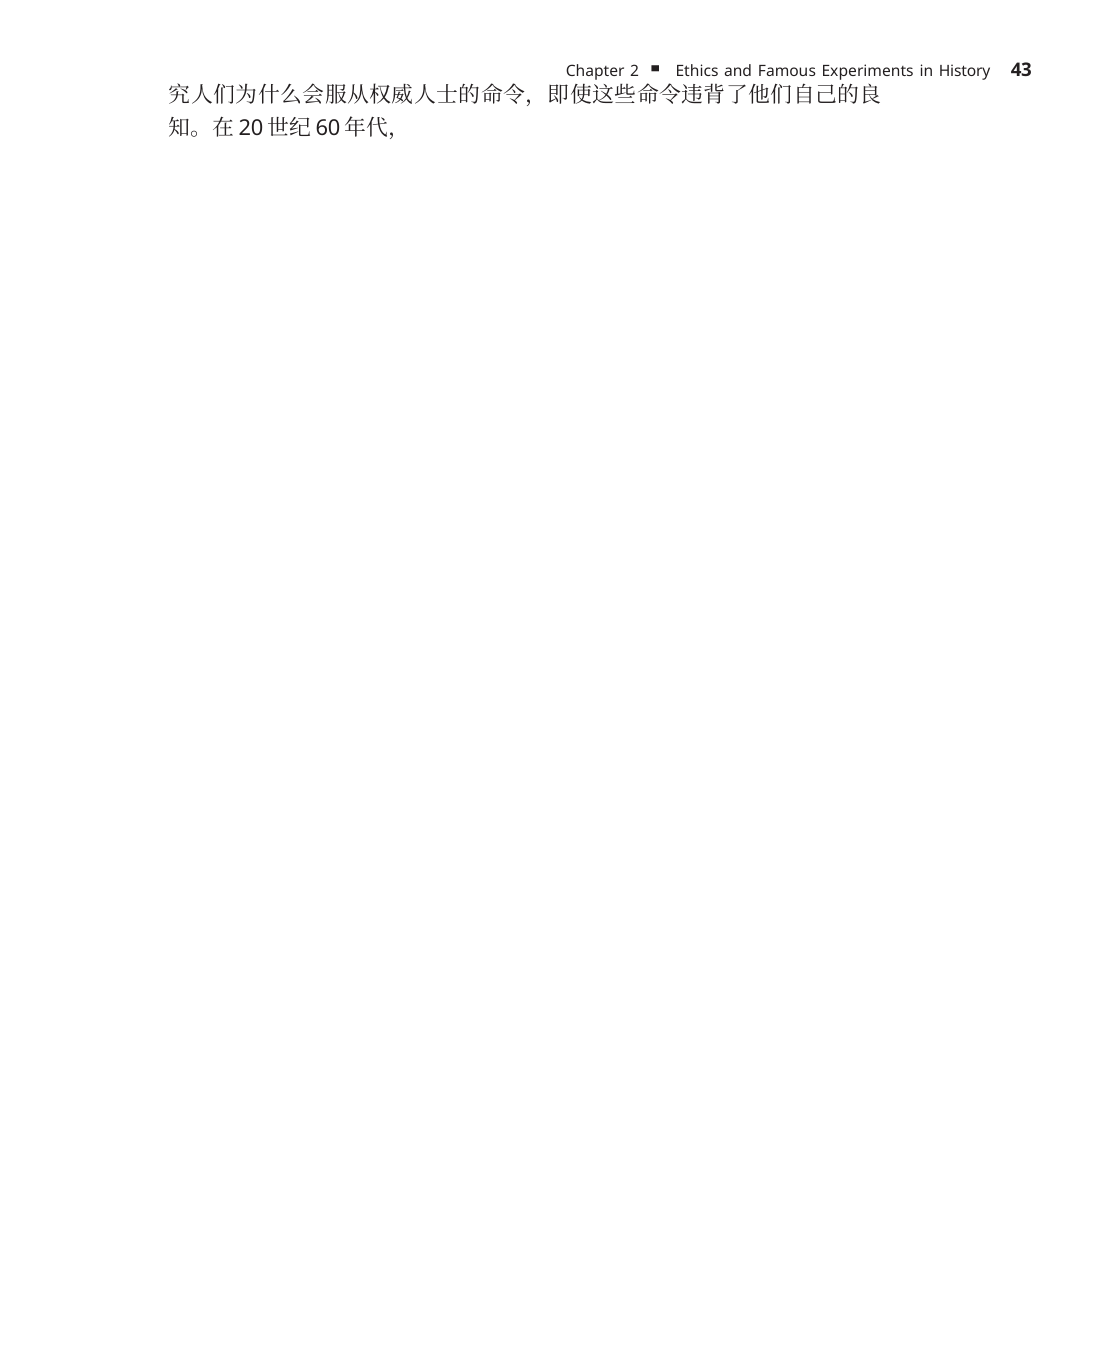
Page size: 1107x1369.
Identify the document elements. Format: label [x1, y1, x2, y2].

text [169, 77, 882, 142]
